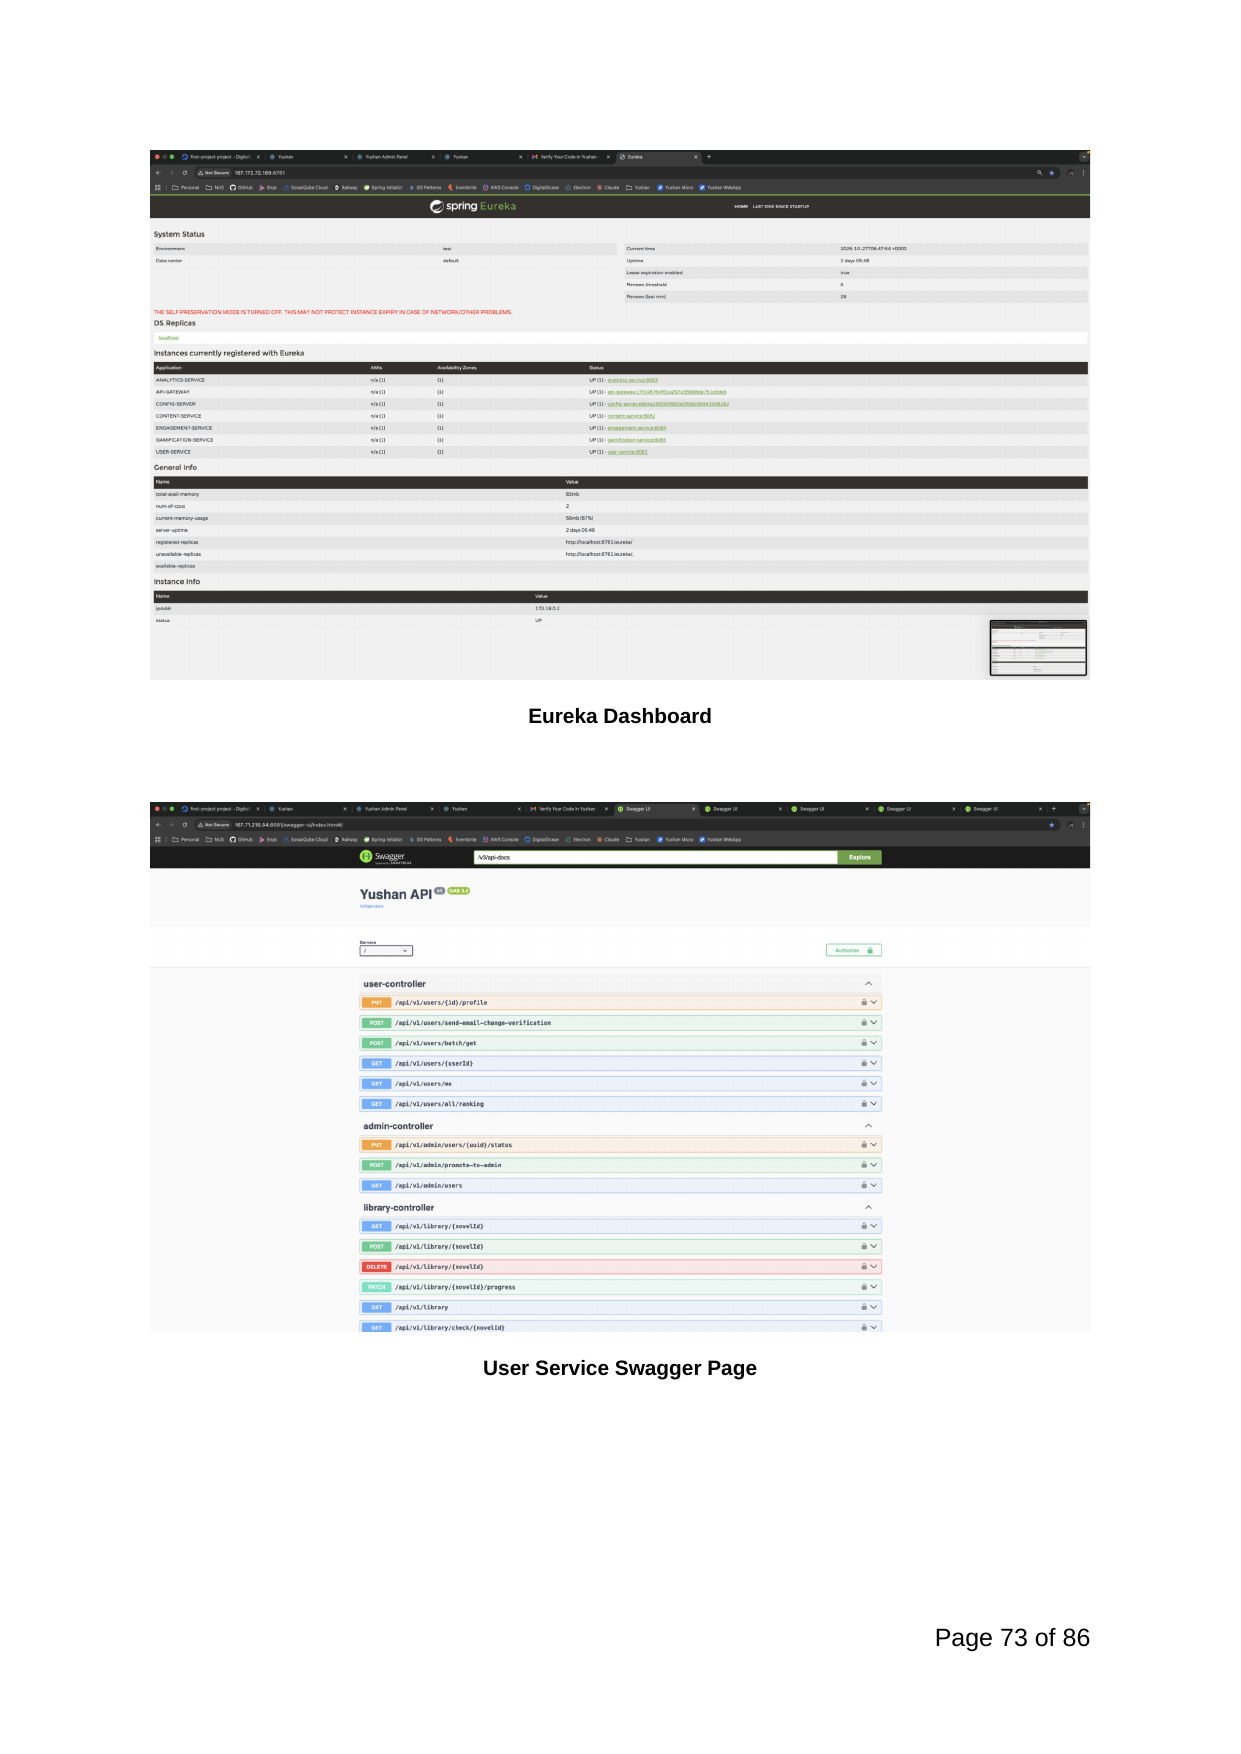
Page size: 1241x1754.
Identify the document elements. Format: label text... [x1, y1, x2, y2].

text Eureka Dashboard [150, 704, 1090, 728]
picture [150, 802, 1091, 1332]
picture [150, 150, 1091, 680]
text User Service Swagger Page [150, 1356, 1090, 1380]
